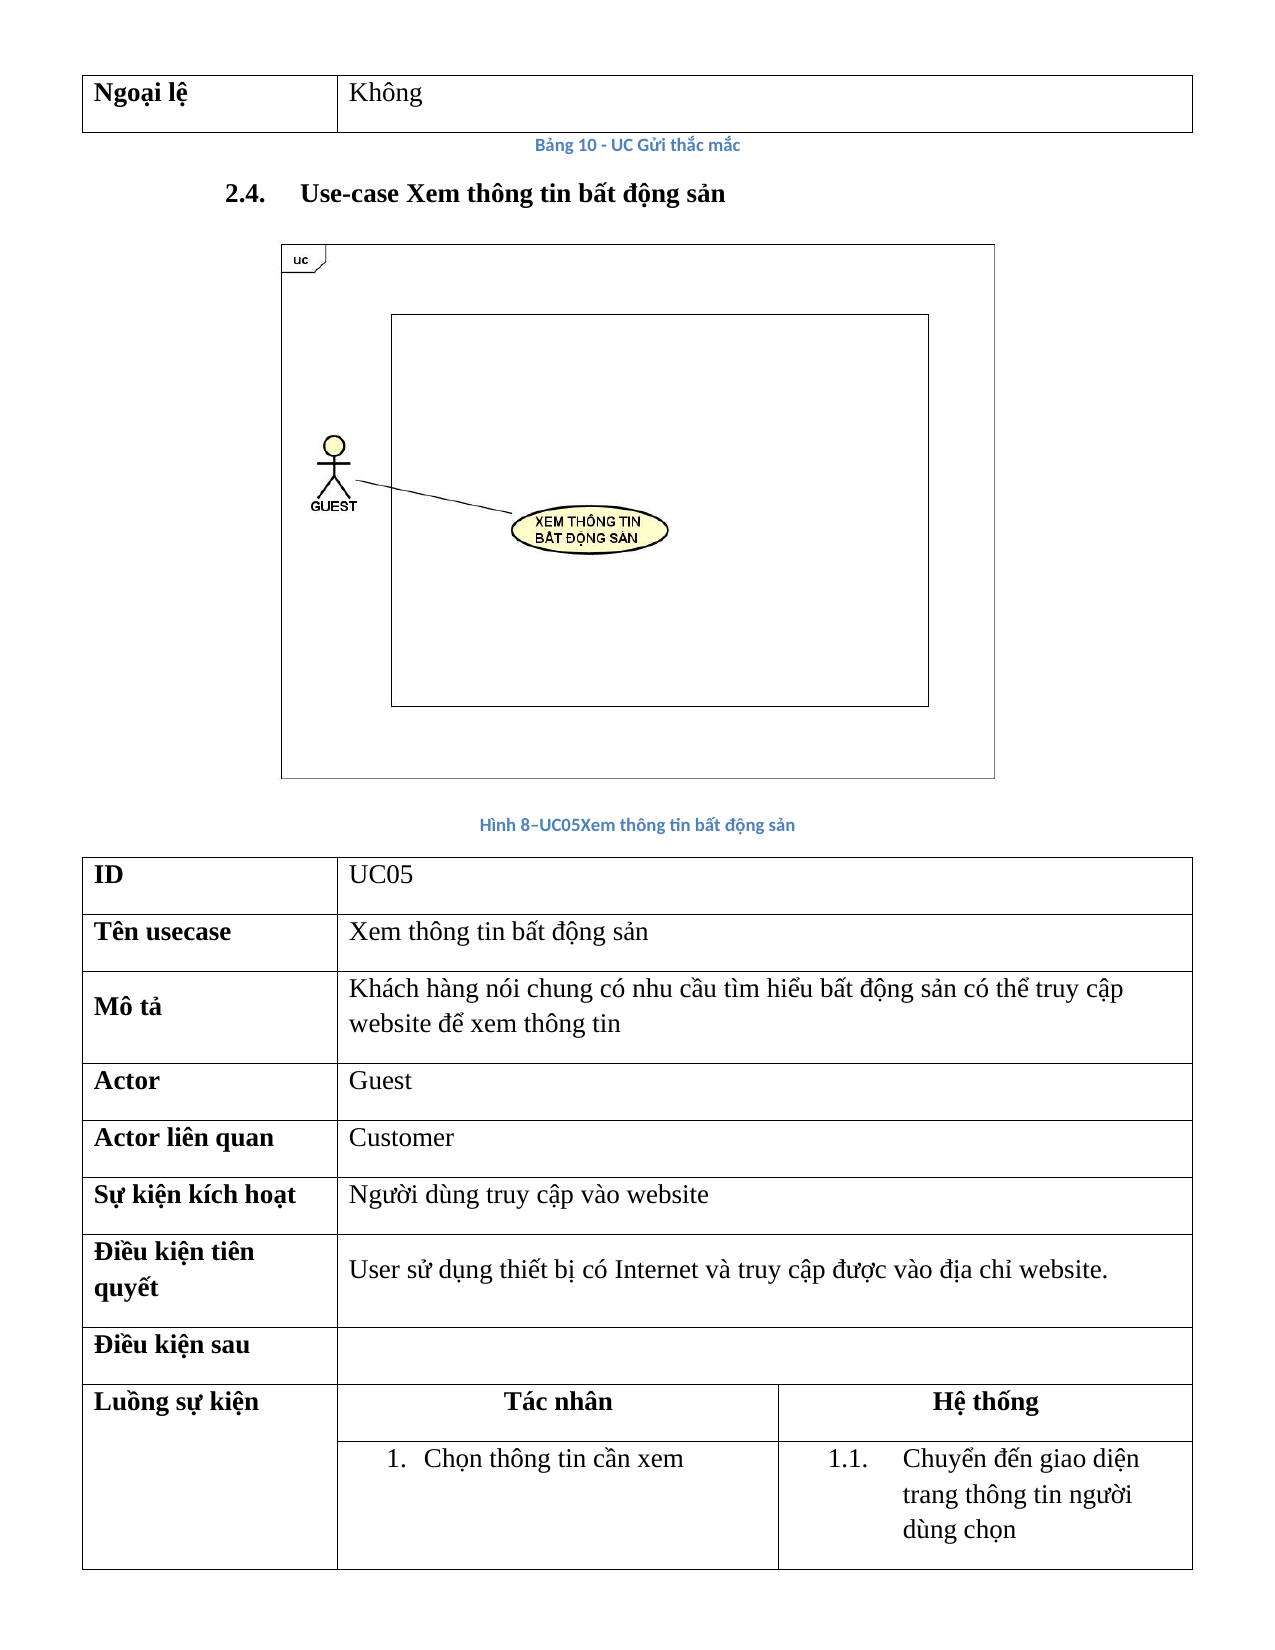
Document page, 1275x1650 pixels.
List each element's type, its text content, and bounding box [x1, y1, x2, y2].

table_cell Tên usecase [83, 915, 337, 971]
picture [270, 233, 1005, 789]
text Bảng 10 - UC Gửi thắc mắc [75, 133, 1200, 156]
table_header ID [83, 858, 337, 914]
table_cell Actor liên quan [83, 1121, 337, 1177]
table_cell Ngoại lệ [83, 76, 337, 132]
list Use-case Xem thông tin bất động sản [225, 177, 1200, 208]
table_cell Tác nhân [338, 1385, 778, 1441]
table_cell Người dùng truy cập vào website [338, 1178, 1192, 1234]
table_cell Xem thông tin bất động sản [338, 915, 1192, 971]
table_cell Customer [338, 1121, 1192, 1177]
table_header UC05 [338, 858, 1192, 914]
table_cell Không [338, 76, 1192, 132]
table_cell User sử dụng thiết bị có Internet và truy cập được vào địa chỉ website. [338, 1235, 1192, 1327]
table_cell Mô tả [83, 972, 337, 1063]
table_cell [338, 1328, 1192, 1384]
table_cell Actor [83, 1064, 337, 1120]
table_cell Điều kiện tiên quyết [83, 1235, 337, 1327]
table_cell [338, 1442, 778, 1569]
table_cell Khách hàng nói chung có nhu cầu tìm hiểu bất động sản có thể truy cập website để xem thông tin [338, 972, 1192, 1063]
table_cell Guest [338, 1064, 1192, 1120]
table_cell Sự kiện kích hoạt [83, 1178, 337, 1234]
table_cell Điều kiện sau [83, 1328, 337, 1384]
table_cell Hệ thống [779, 1385, 1192, 1441]
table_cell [779, 1442, 1192, 1569]
table_cell Luồng sự kiện [83, 1385, 337, 1569]
text Hình 8–UC05Xem thông tin bất động sản [75, 813, 1200, 836]
